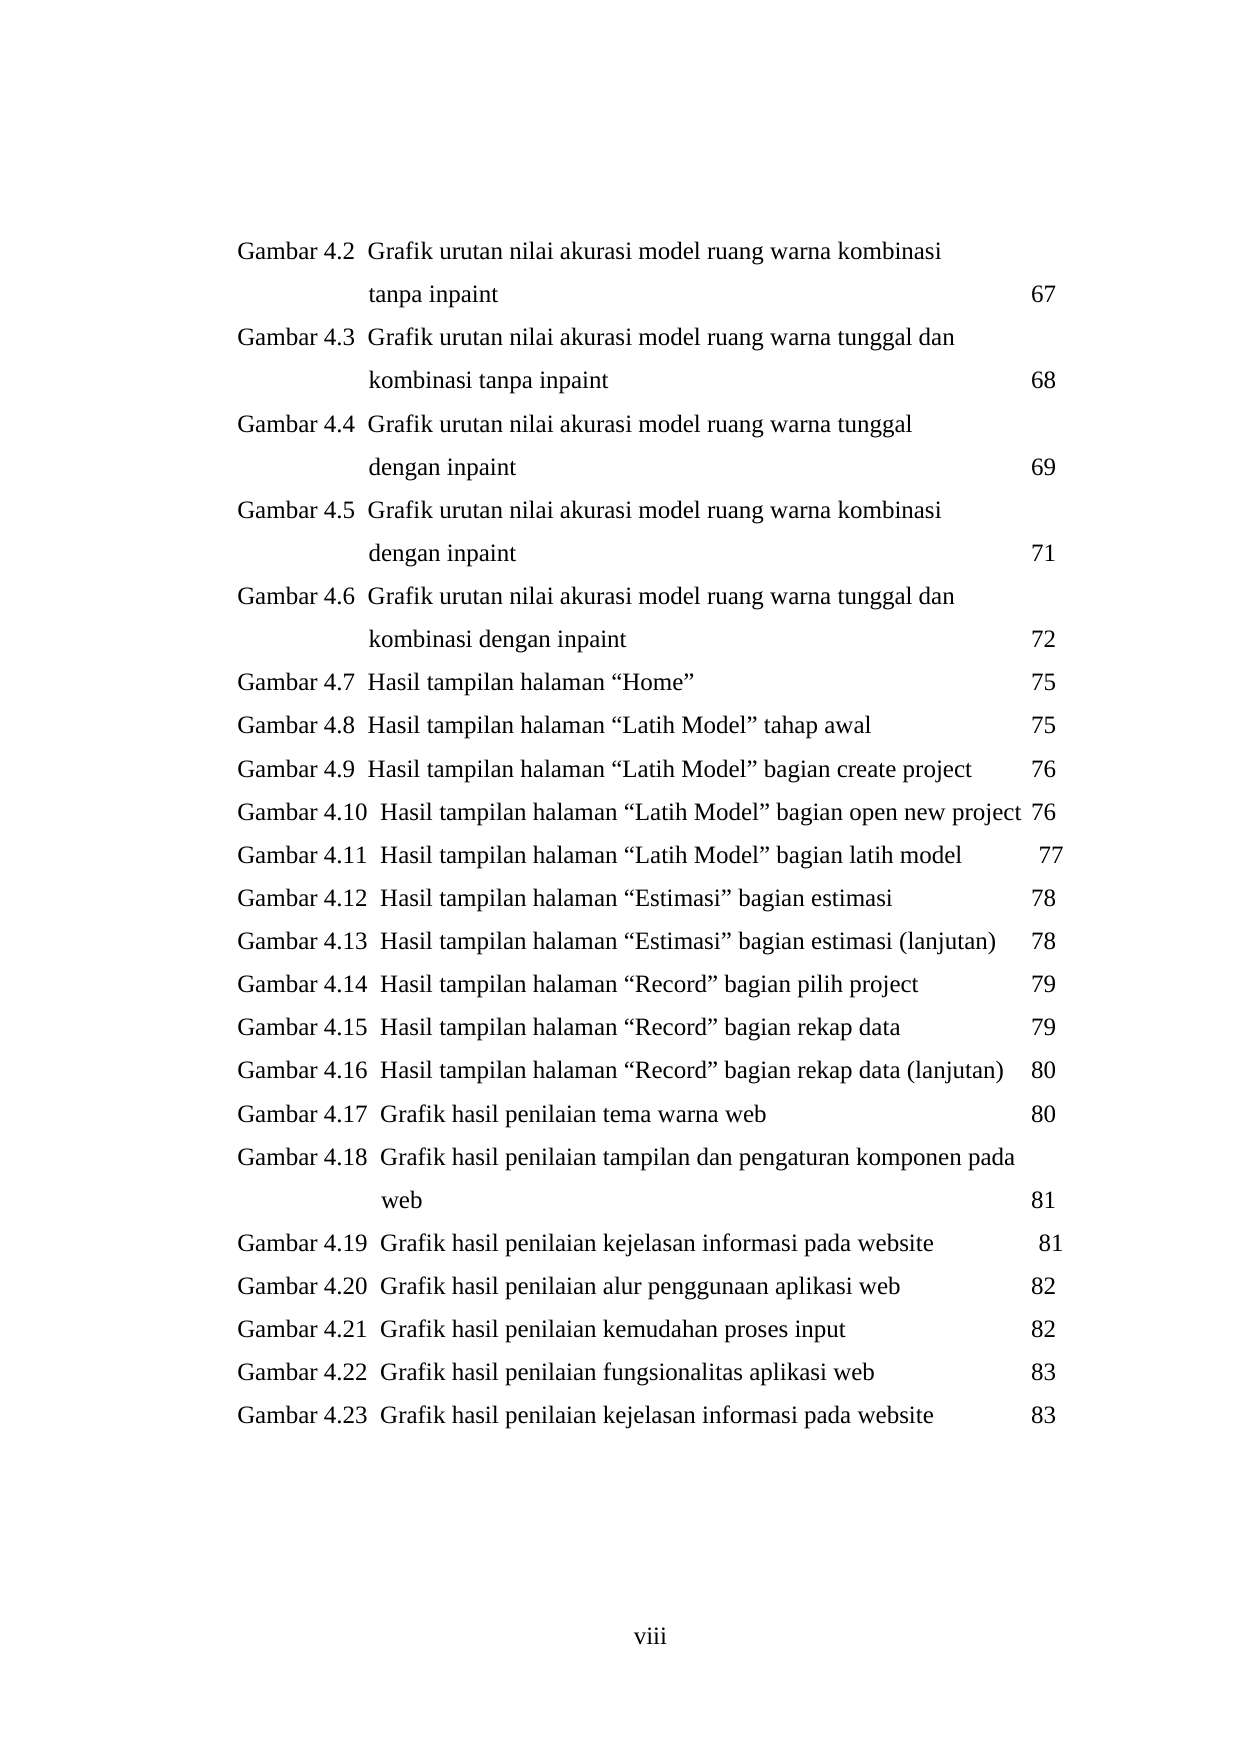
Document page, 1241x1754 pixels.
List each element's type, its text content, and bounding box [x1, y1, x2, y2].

text Gambar 4.6 Grafik urutan nilai akurasi model ruang warna tunggal dan [237, 581, 1063, 610]
text Gambar 4.13 Hasil tampilan halaman “Estimasi” bagian estimasi (lanjutan) 78 [237, 926, 1063, 955]
text Gambar 4.21 Grafik hasil penilaian kemudahan proses input 82 [237, 1314, 1063, 1343]
text Gambar 4.7 Hasil tampilan halaman “Home” 75 [237, 667, 1063, 696]
text dengan inpaint 69 [237, 452, 1063, 481]
text dengan inpaint 71 [237, 538, 1063, 567]
text Gambar 4.3 Grafik urutan nilai akurasi model ruang warna tunggal dan [237, 322, 1063, 351]
text kombinasi tanpa inpaint 68 [237, 366, 1063, 394]
text tanpa inpaint 67 [237, 279, 1063, 308]
text Gambar 4.4 Grafik urutan nilai akurasi model ruang warna tunggal [237, 409, 1063, 437]
text Gambar 4.16 Hasil tampilan halaman “Record” bagian rekap data (lanjutan) 80 [237, 1056, 1063, 1084]
text Gambar 4.5 Grafik urutan nilai akurasi model ruang warna kombinasi [237, 495, 1063, 524]
text Gambar 4.14 Hasil tampilan halaman “Record” bagian pilih project 79 [237, 969, 1063, 998]
text Gambar 4.2 Grafik urutan nilai akurasi model ruang warna kombinasi [237, 236, 1063, 265]
text Gambar 4.22 Grafik hasil penilaian fungsionalitas aplikasi web 83 [237, 1357, 1063, 1386]
text Gambar 4.11 Hasil tampilan halaman “Latih Model” bagian latih model 77 Gambar 4.12 Hasil tampilan halaman “Estimasi” bagian estimasi 78 [237, 840, 1063, 912]
text Gambar 4.17 Grafik hasil penilaian tema warna web 80 [237, 1099, 1063, 1127]
text Gambar 4.8 Hasil tampilan halaman “Latih Model” tahap awal 75 [237, 711, 1063, 739]
text Gambar 4.19 Grafik hasil penilaian kejelasan informasi pada website 81 Gambar 4.20 Grafik hasil penilaian alur penggunaan aplikasi web 82 [237, 1228, 1063, 1300]
text Gambar 4.10 Hasil tampilan halaman “Latih Model” bagian open new project 76 [237, 797, 1063, 826]
text Gambar 4.15 Hasil tampilan halaman “Record” bagian rekap data 79 [237, 1012, 1063, 1041]
text kombinasi dengan inpaint 72 [237, 624, 1063, 653]
text Gambar 4.23 Grafik hasil penilaian kejelasan informasi pada website 83 [237, 1401, 1063, 1429]
text web 81 [237, 1185, 1063, 1214]
text Gambar 4.9 Hasil tampilan halaman “Latih Model” bagian create project 76 [237, 754, 1063, 782]
text Gambar 4.18 Grafik hasil penilaian tampilan dan pengaturan komponen pada [237, 1142, 1063, 1171]
